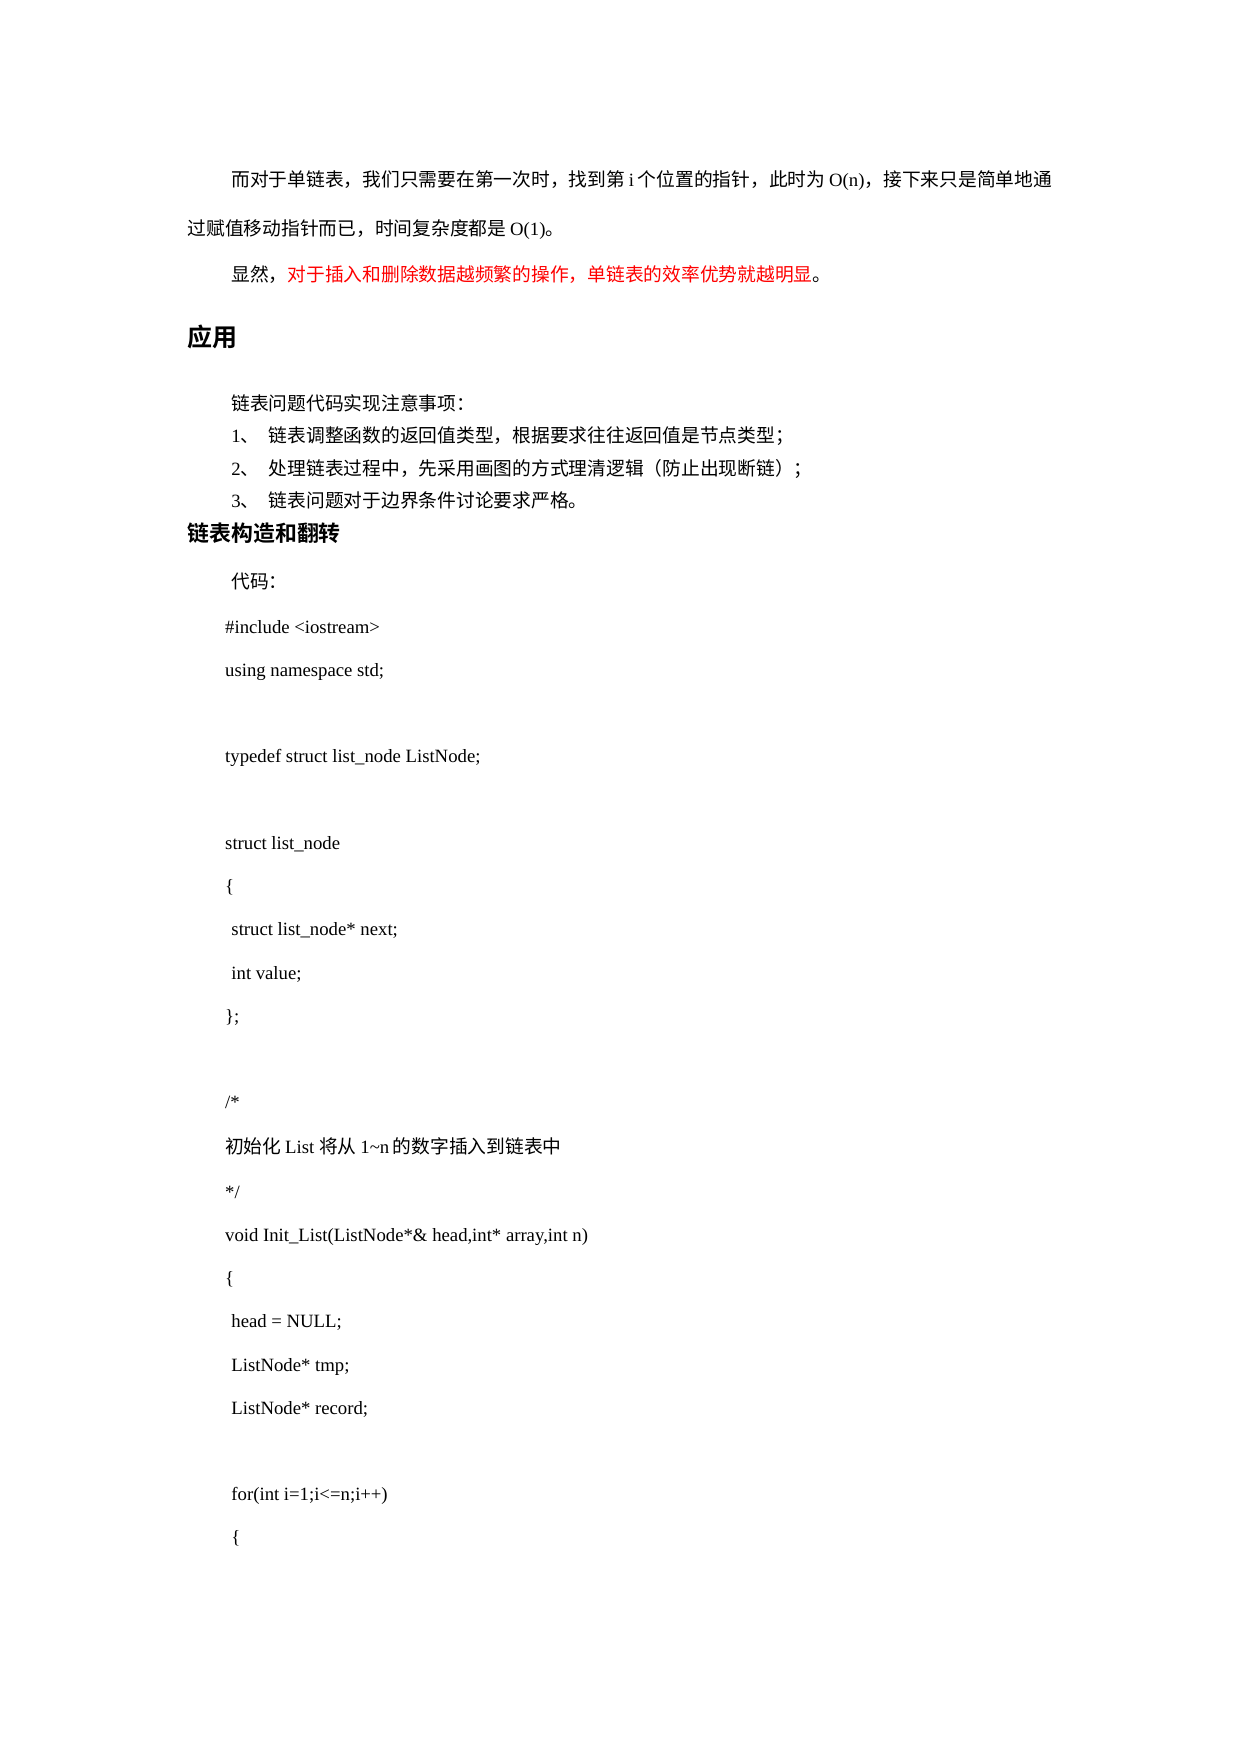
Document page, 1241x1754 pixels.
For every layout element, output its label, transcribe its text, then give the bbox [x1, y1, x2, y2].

text using namespace std; [225, 653, 1053, 686]
text { [225, 1262, 1053, 1294]
text typedef struct list_node ListNode; [225, 740, 1053, 772]
text { [225, 1521, 1053, 1553]
text ListNode* tmp; [225, 1348, 1053, 1381]
text 代码： [187, 564, 1053, 597]
text 而对于单链表，我们只需要在第一次时，找到第i个位置的指针，此时为O(n)，接下来只是简单地通过赋值移动指针而已，时间复杂度都是O(1)。 [187, 162, 1053, 243]
text /* [225, 1086, 1053, 1118]
list 链表调整函数的返回值类型，根据要求往往返回值是节点类型； [231, 418, 1053, 451]
text */ [225, 1175, 1053, 1208]
list 链表问题对于边界条件讨论要求严格。 [231, 483, 1053, 516]
text void Init_List(ListNode*& head,int* array,int n) [225, 1218, 1053, 1251]
text { [225, 870, 1053, 902]
text ListNode* record; [225, 1391, 1053, 1424]
subtitle 应用 [187, 303, 1053, 368]
text struct list_node* next; [225, 913, 1053, 945]
text 初始化List 将从1~n的数字插入到链表中 [225, 1129, 1053, 1162]
list 处理链表过程中，先采用画图的方式理清逻辑（防止出现断链）； [231, 451, 1053, 483]
text int value; [225, 956, 1053, 989]
text head = NULL; [225, 1305, 1053, 1337]
text #include <iostream> [225, 610, 1053, 643]
subtitle 链表构造和翻转 [187, 516, 1053, 548]
text }; [225, 999, 1053, 1032]
text 链表问题代码实现注意事项： [187, 386, 1053, 418]
text for(int i=1;i<=n;i++) [225, 1478, 1053, 1510]
text struct list_node [225, 826, 1053, 859]
text 显然，对于插入和删除数据越频繁的操作，单链表的效率优势就越明显。 [187, 257, 1053, 289]
